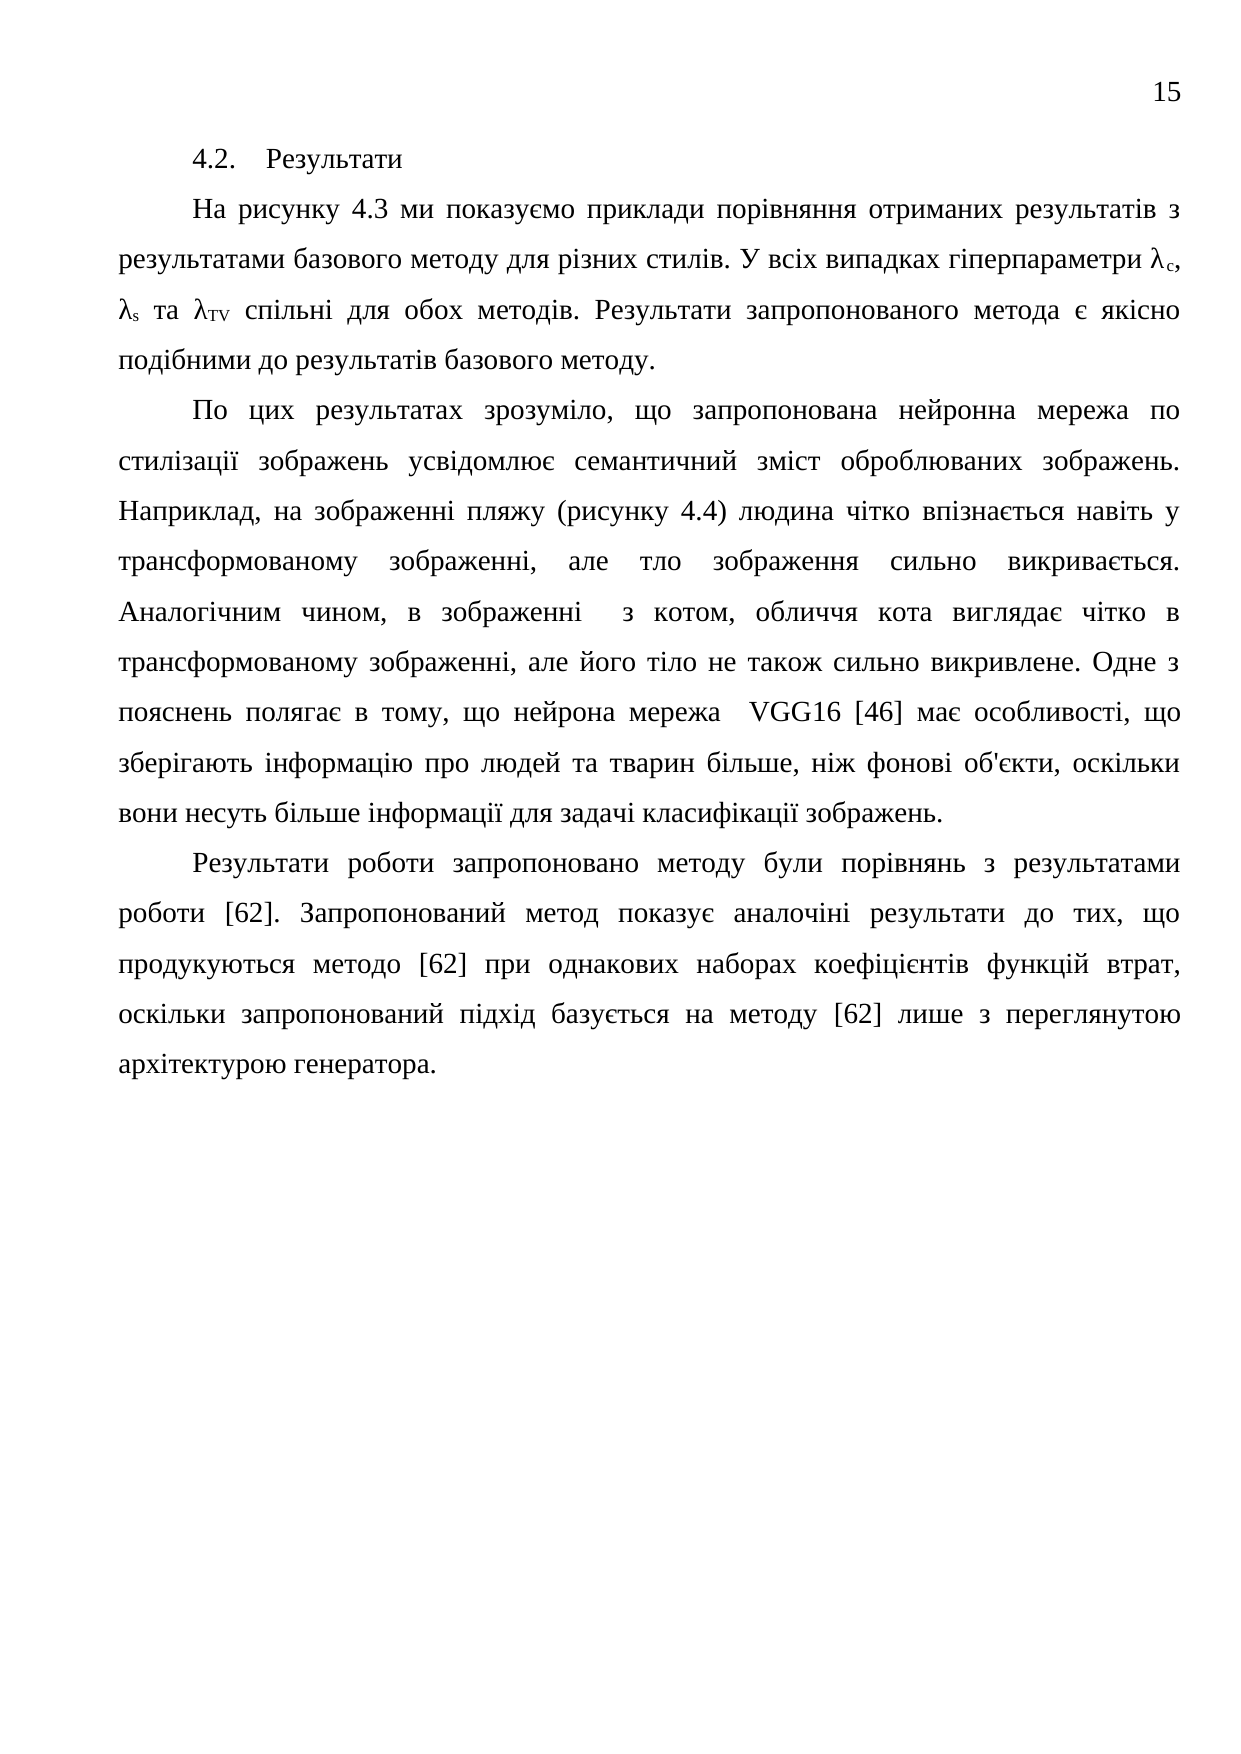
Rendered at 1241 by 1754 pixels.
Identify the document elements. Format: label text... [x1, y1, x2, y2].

text На рисунку 4.3 ми показуємо приклади порівняння отриманих результатів з результатами базового методу для різних стилів. У всіх випадках гіперпараметри λc, λs та λTV спільні для обох методів. Результати запропонованого метода є якісно подібними до результатів базового методу. [118, 191, 1181, 376]
subtitle Результати [118, 141, 1181, 174]
text Результати роботи запропоновано методу були порівнянь з результатами роботи [62]. Запропонований метод показує аналочіні результати до тих, що продукуються методо [62] при однакових наборах коефіцієнтів функцій втрат, оскільки запропонований підхід базується на методу [62] лише з переглянутою архітектурою генератора. [118, 845, 1181, 1080]
text По цих результатах зрозуміло, що запропонована нейронна мережа по стилізації зображень усвідомлює семантичний зміст оброблюваних зображень. Наприклад, на зображенні пляжу (рисунку 4.4) людина чітко впізнається навіть у трансформованому зображенні, але тло зображення сильно викривається. Аналогічним чином, в зображенні з котом, обличчя кота виглядає чітко в трансформованому зображенні, але його тіло не також сильно викривлене. Одне з пояснень полягає в тому, що нейрона мережа VGG16 [46] має особливості, що зберігають інформацію про людей та тварин більше, ніж фонові об'єкти, оскільки вони несуть більше інформації для задачі класифікації зображень. [118, 392, 1181, 828]
